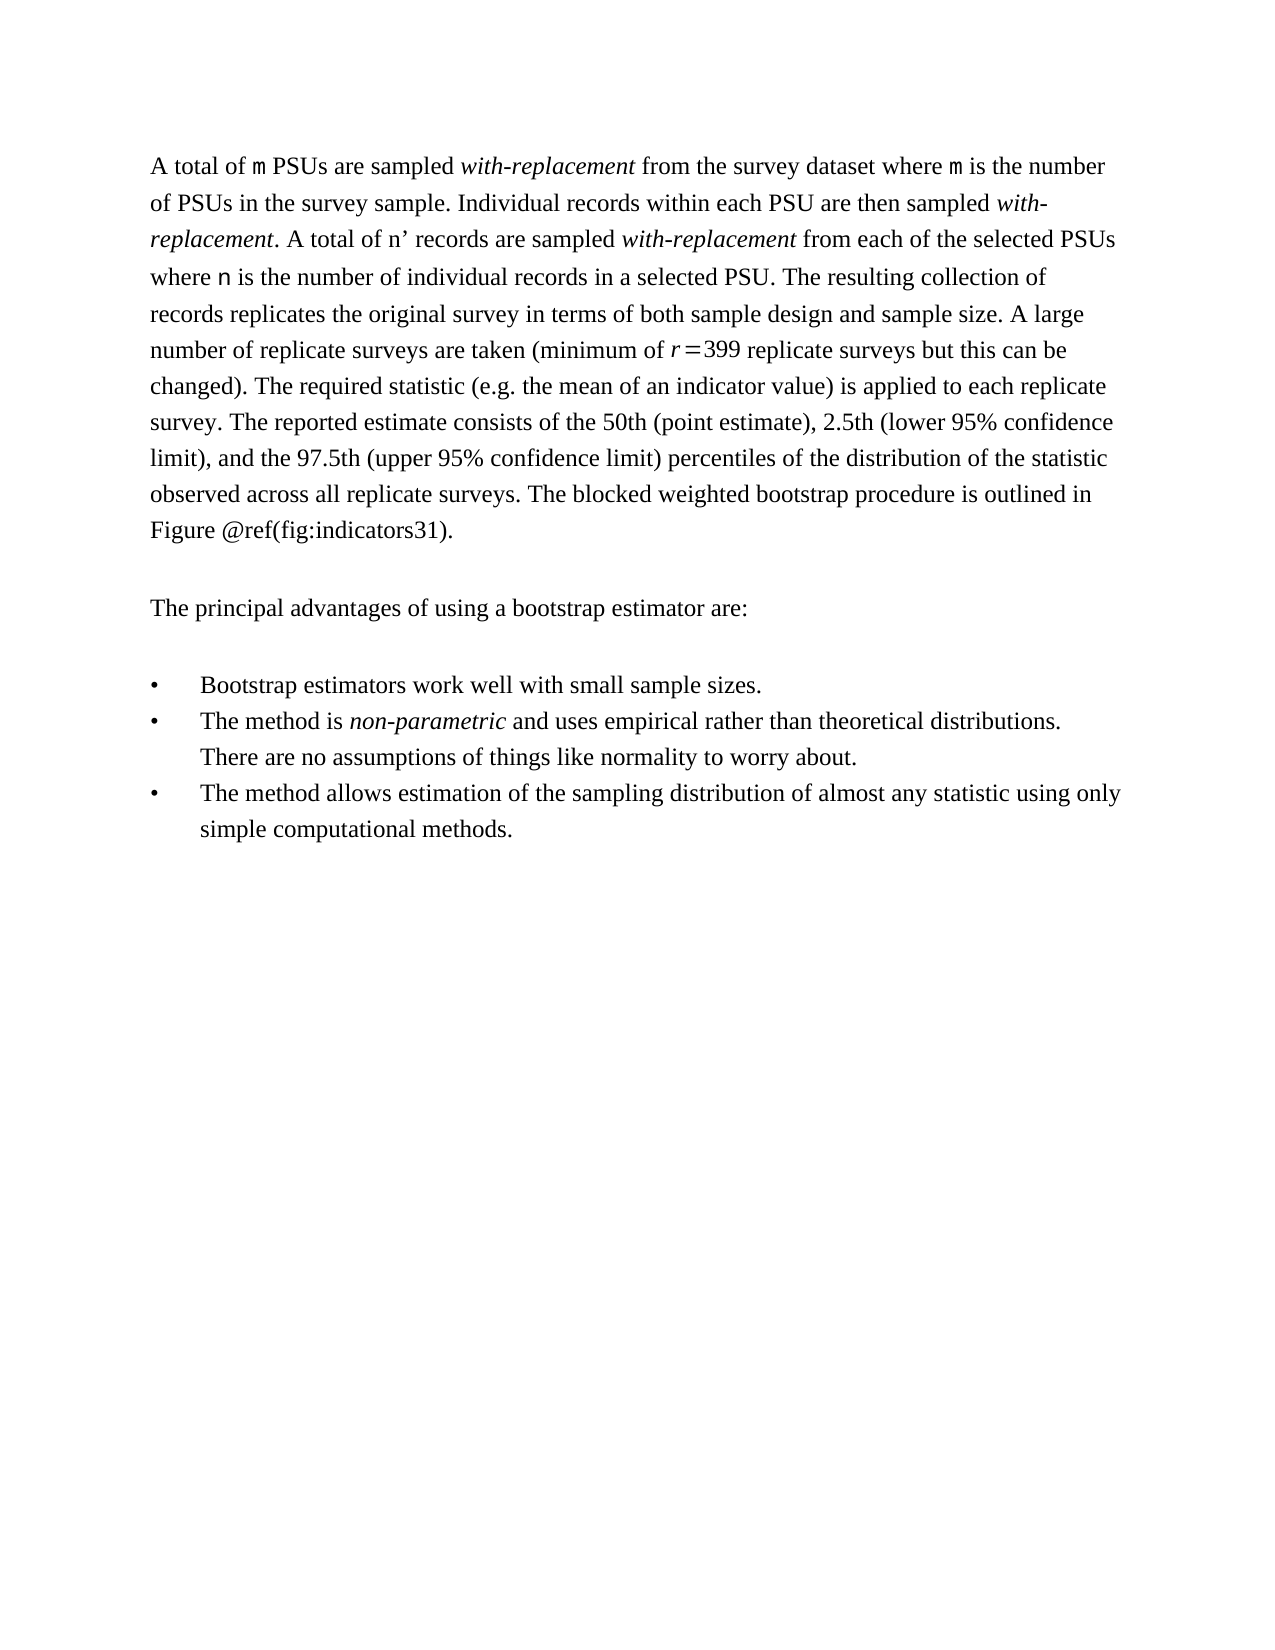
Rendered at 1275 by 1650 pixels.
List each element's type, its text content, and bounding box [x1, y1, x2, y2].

list Bootstrap estimators work well with small sample sizes. [150, 670, 1125, 699]
text A total of m PSUs are sampled with-replacement from the survey dataset where m is the number of PSUs in the survey sample. Individual records within each PSU are then sampled with-replacement. A total of n’ records are sampled with-replacement from each of the selected PSUs where n is the number of individual records in a selected PSU. The resulting collection of records replicates the original survey in terms of both sample design and sample size. A large number of replicate surveys are taken (minimum of replicate surveys but this can be changed). The required statistic (e.g. the mean of an indicator value) is applied to each replicate survey. The reported estimate consists of the 50th (point estimate), 2.5th (lower 95% confidence limit), and the 97.5th (upper 95% confidence limit) percentiles of the distribution of the statistic observed across all replicate surveys. The blocked weighted bootstrap procedure is outlined in Figure @ref(fig:indicators31). [150, 150, 1125, 544]
list The method allows estimation of the sampling distribution of almost any statistic using only simple computational methods. [150, 778, 1125, 843]
text The principal advantages of using a bootstrap estimator are: [150, 593, 1125, 621]
list The method is non-parametric and uses empirical rather than theoretical distributions. There are no assumptions of things like normality to worry about. [150, 706, 1125, 771]
